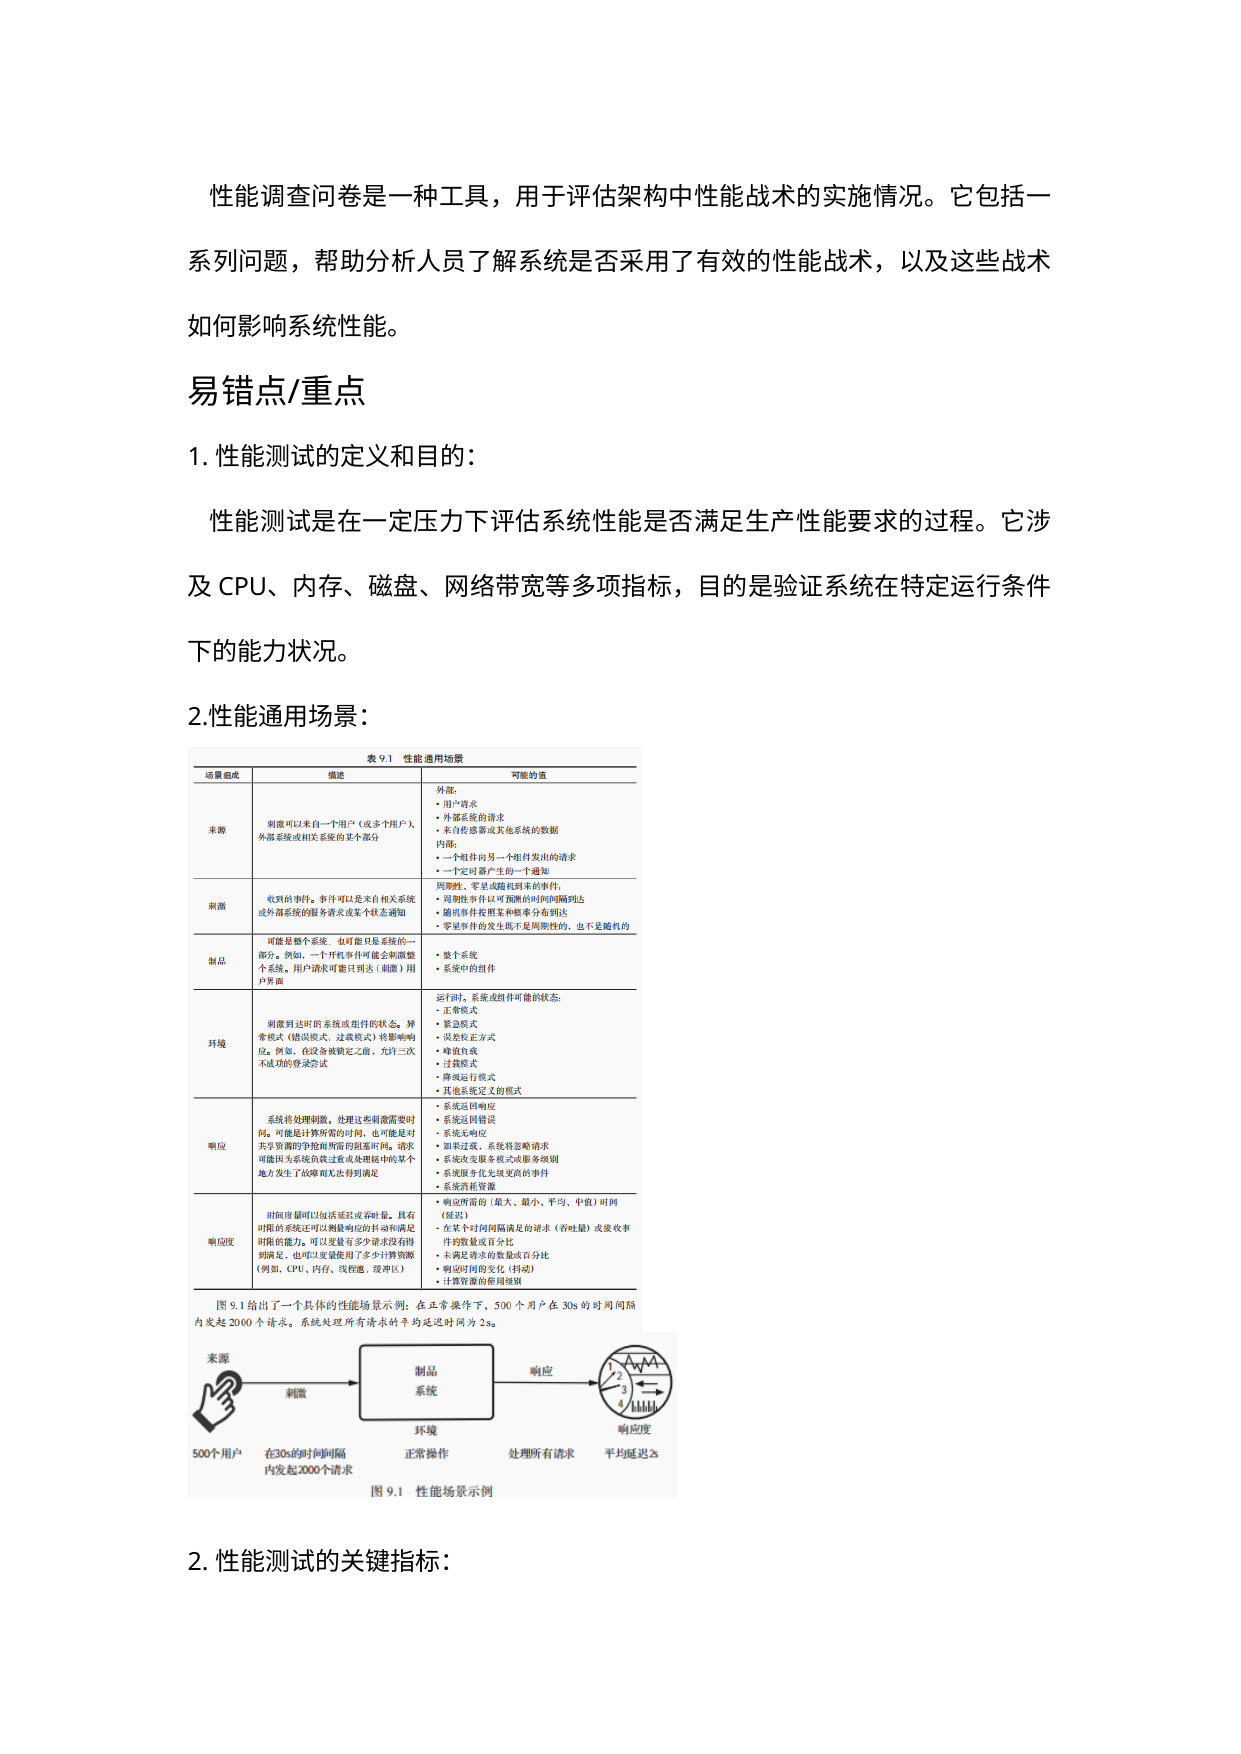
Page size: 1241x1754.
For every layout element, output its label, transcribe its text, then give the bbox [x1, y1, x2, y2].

text 易错点/重点 [187, 357, 1053, 422]
list 2. 性能测试的关键指标： [187, 1527, 1053, 1592]
list 2.性能通用场景： [187, 682, 1053, 1332]
picture [187, 747, 678, 1497]
list 性能测试是在一定压力下评估系统性能是否满足生产性能要求的过程。它涉及CPU、内存、磁盘、网络带宽等多项指标，目的是验证系统在特定运行条件下的能力状况。 [187, 487, 1053, 682]
text 性能调查问卷是一种工具，用于评估架构中性能战术的实施情况。它包括一系列问题，帮助分析人员了解系统是否采用了有效的性能战术，以及这些战术如何影响系统性能。 [187, 162, 1053, 357]
list 1. 性能测试的定义和目的： [187, 422, 1053, 487]
